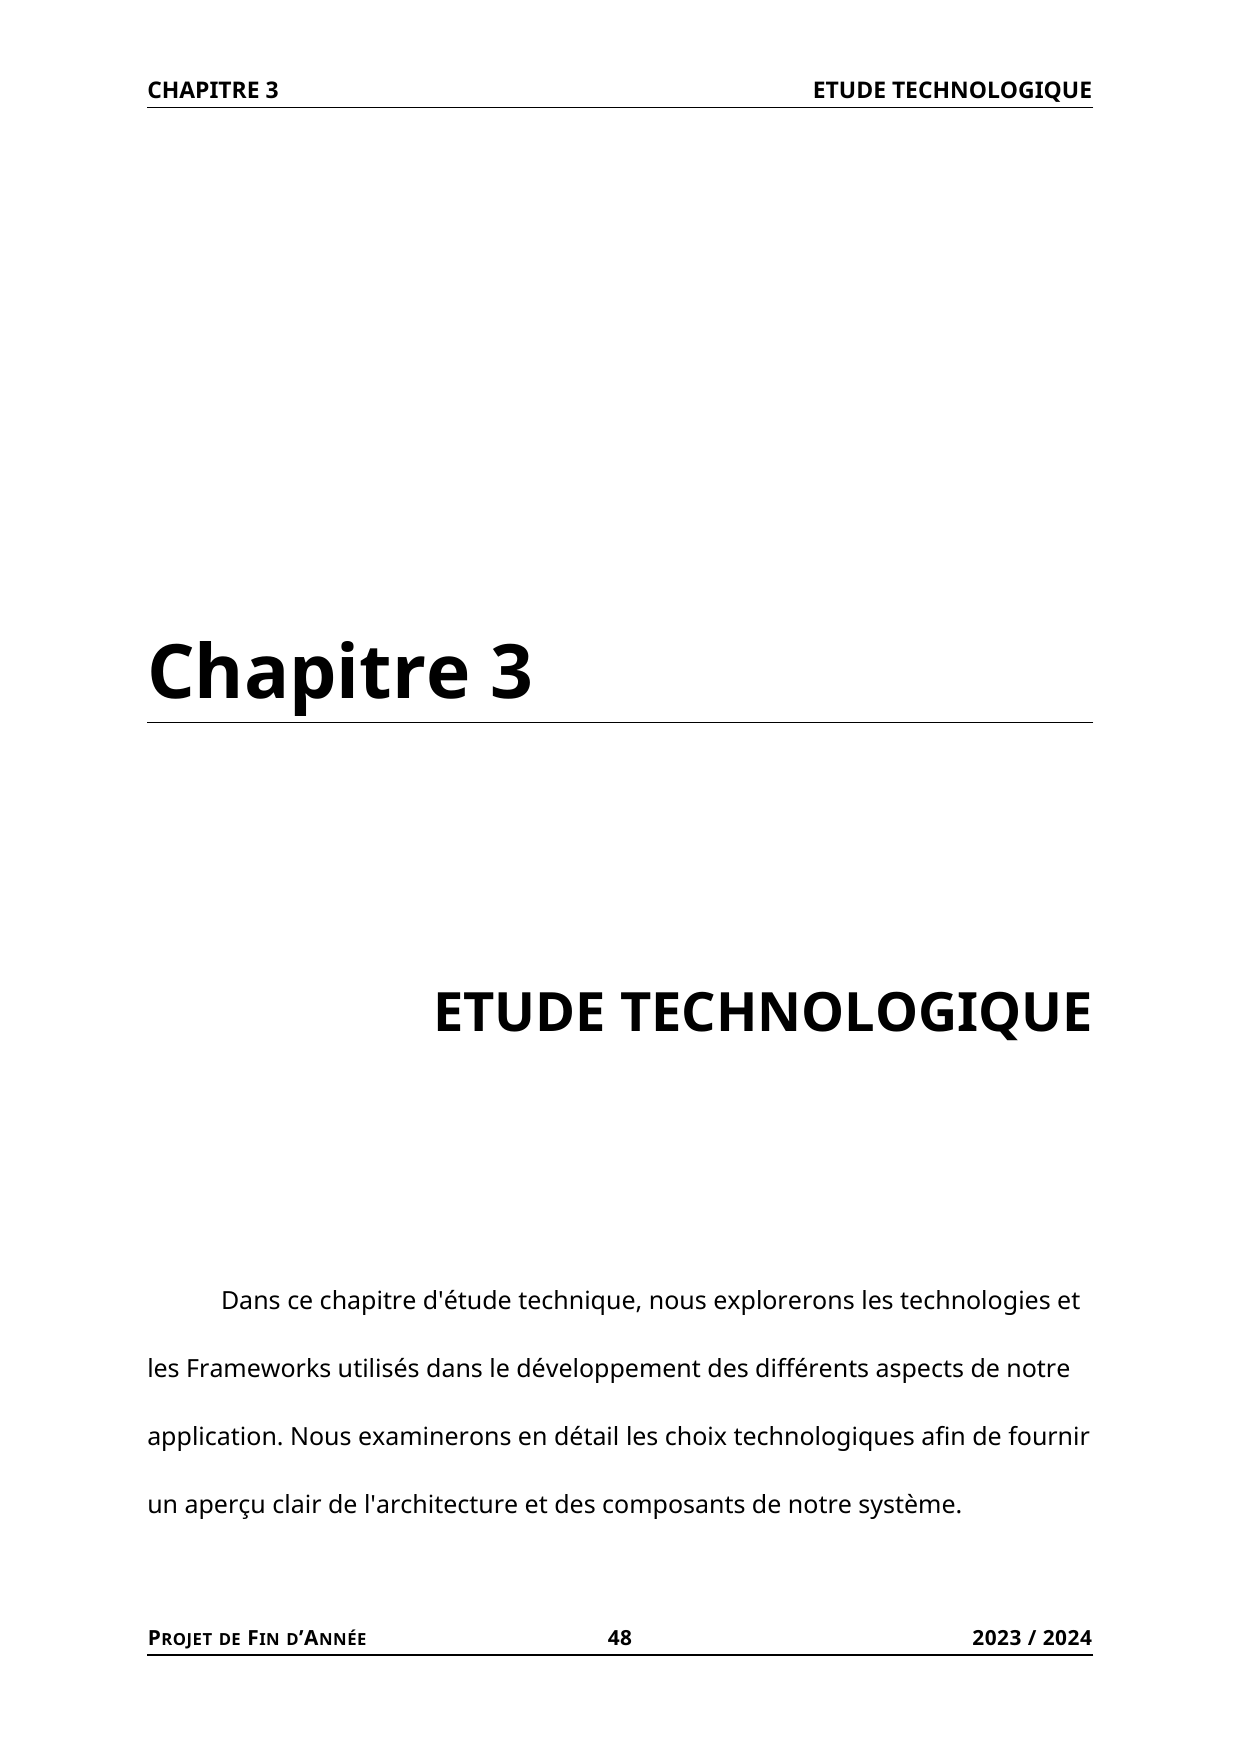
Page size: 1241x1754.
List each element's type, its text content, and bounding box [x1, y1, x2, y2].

text Dans ce chapitre d'étude technique, nous explorerons les technologies et les Frameworks utilisés dans le développement des différents aspects de notre application. Nous examinerons en détail les choix technologiques afin de fournir un aperçu clair de l'architecture et des composants de notre système. [147, 1282, 1093, 1521]
text Chapitre 3 [147, 618, 1093, 722]
text ETUDE TECHNOLOGIQUE [147, 973, 1093, 1047]
